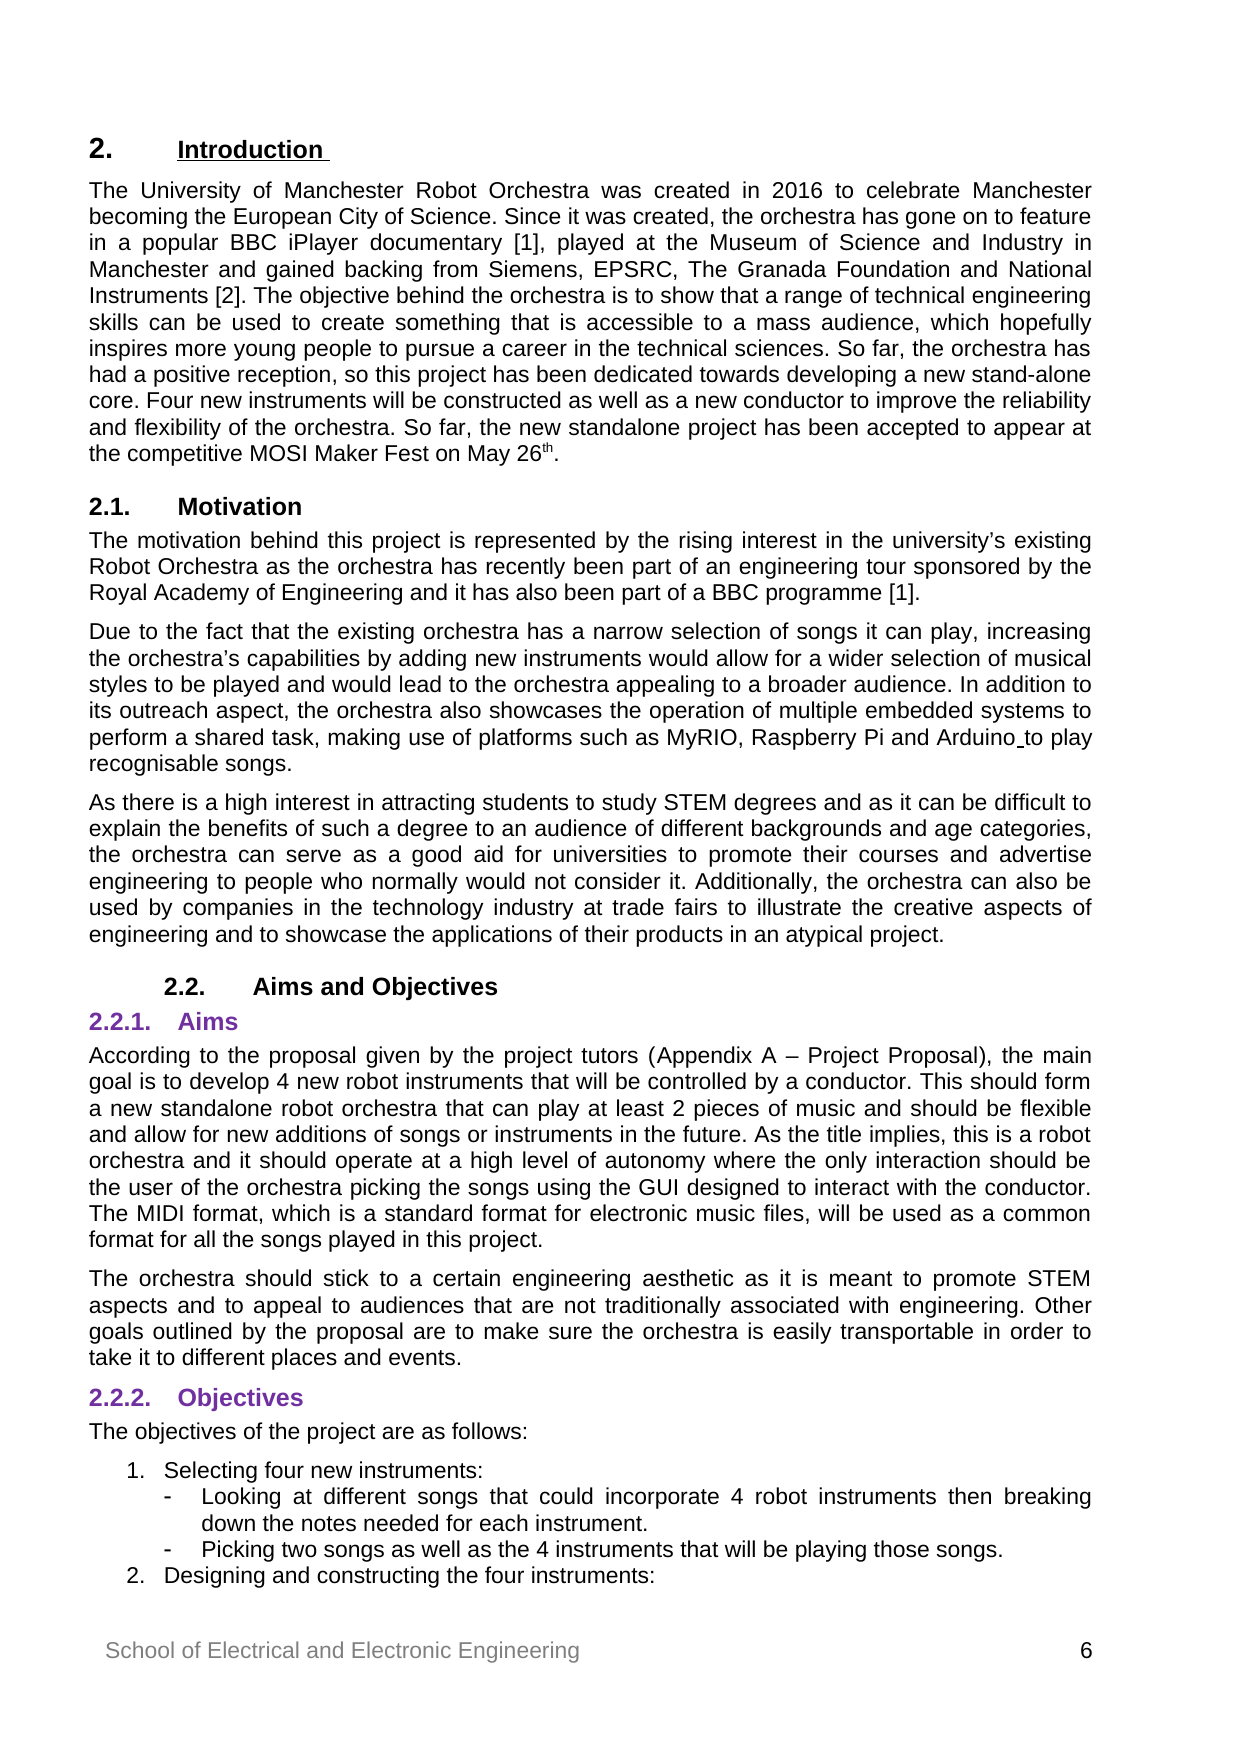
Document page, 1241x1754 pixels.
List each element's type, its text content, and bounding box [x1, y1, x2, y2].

text As there is a high interest in attracting students to study STEM degrees and as it can be difficult to explain the benefits of such a degree to an audience of different backgrounds and age categories, the orchestra can serve as a good aid for universities to promote their courses and advertise engineering to people who normally would not consider it. Additionally, the orchestra can also be used by companies in the technology industry at trade fairs to illustrate the creative aspects of engineering and to showcase the applications of their products in an atypical project. [89, 789, 1092, 947]
list Picking two songs as well as the 4 instruments that will be playing those songs. [164, 1536, 1092, 1562]
text The orchestra should stick to a certain engineering aesthetic as it is meant to promote STEM aspects and to appeal to audiences that are not traditionally associated with engineering. Other goals outlined by the proposal are to make sure the orchestra is easily transportable in order to take it to different places and events. [89, 1265, 1092, 1371]
text The motivation behind this project is represented by the rising interest in the university’s existing Robot Orchestra as the orchestra has recently been part of an engineering tour sponsored by the Royal Academy of Engineering and it has also been part of a BBC programme . [89, 527, 1092, 606]
text The objectives of the project are as follows: [89, 1418, 1092, 1444]
text Due to the fact that the existing orchestra has a narrow selection of songs it can play, increasing the orchestra’s capabilities by adding new instruments would allow for a wider selection of musical styles to be played and would lead to the orchestra appealing to a broader audience. In addition to its outreach aspect, the orchestra also showcases the operation of multiple embedded systems to perform a shared task, making use of platforms such as MyRIO, Raspberry Pi and Arduino to play recognisable songs. [89, 618, 1092, 776]
subtitle Objectives [89, 1383, 1092, 1412]
subtitle Motivation [89, 492, 1092, 520]
list Designing and constructing the four instruments: [126, 1562, 1092, 1589]
text According to the proposal given by the project tutors (Appendix A – Project Proposal), the main goal is to develop 4 new robot instruments that will be controlled by a conductor. This should form a new standalone robot orchestra that can play at least 2 pieces of music and should be flexible and allow for new additions of songs or instruments in the future. As the title implies, this is a robot orchestra and it should operate at a high level of autonomy where the only interaction should be the user of the orchestra picking the songs using the GUI designed to interact with the conductor. The MIDI format, which is a standard format for electronic music files, will be used as a common format for all the songs played in this project. [89, 1042, 1092, 1253]
list Looking at different songs that could incorporate 4 robot instruments then breaking down the notes needed for each instrument. [164, 1483, 1092, 1536]
subtitle Introduction [89, 131, 1092, 164]
subtitle Aims [89, 1007, 1092, 1036]
list Selecting four new instruments: [126, 1457, 1092, 1483]
text The University of Manchester Robot Orchestra was created in 2016 to celebrate Manchester becoming the European City of Science. Since it was created, the orchestra has gone on to feature in a popular BBC iPlayer documentary , played at the Museum of Science and Industry in Manchester and gained backing from Siemens, EPSRC, The Granada Foundation and National Instruments . The objective behind the orchestra is to show that a range of technical engineering skills can be used to create something that is accessible to a mass audience, which hopefully inspires more young people to pursue a career in the technical sciences. So far, the orchestra has had a positive reception, so this project has been dedicated towards developing a new stand-alone core. Four new instruments will be constructed as well as a new conductor to improve the reliability and flexibility of the orchestra. So far, the new standalone project has been accepted to appear at the competitive MOSI Maker Fest on May 26th. [89, 177, 1092, 467]
subtitle Aims and Objectives [164, 972, 1092, 1001]
